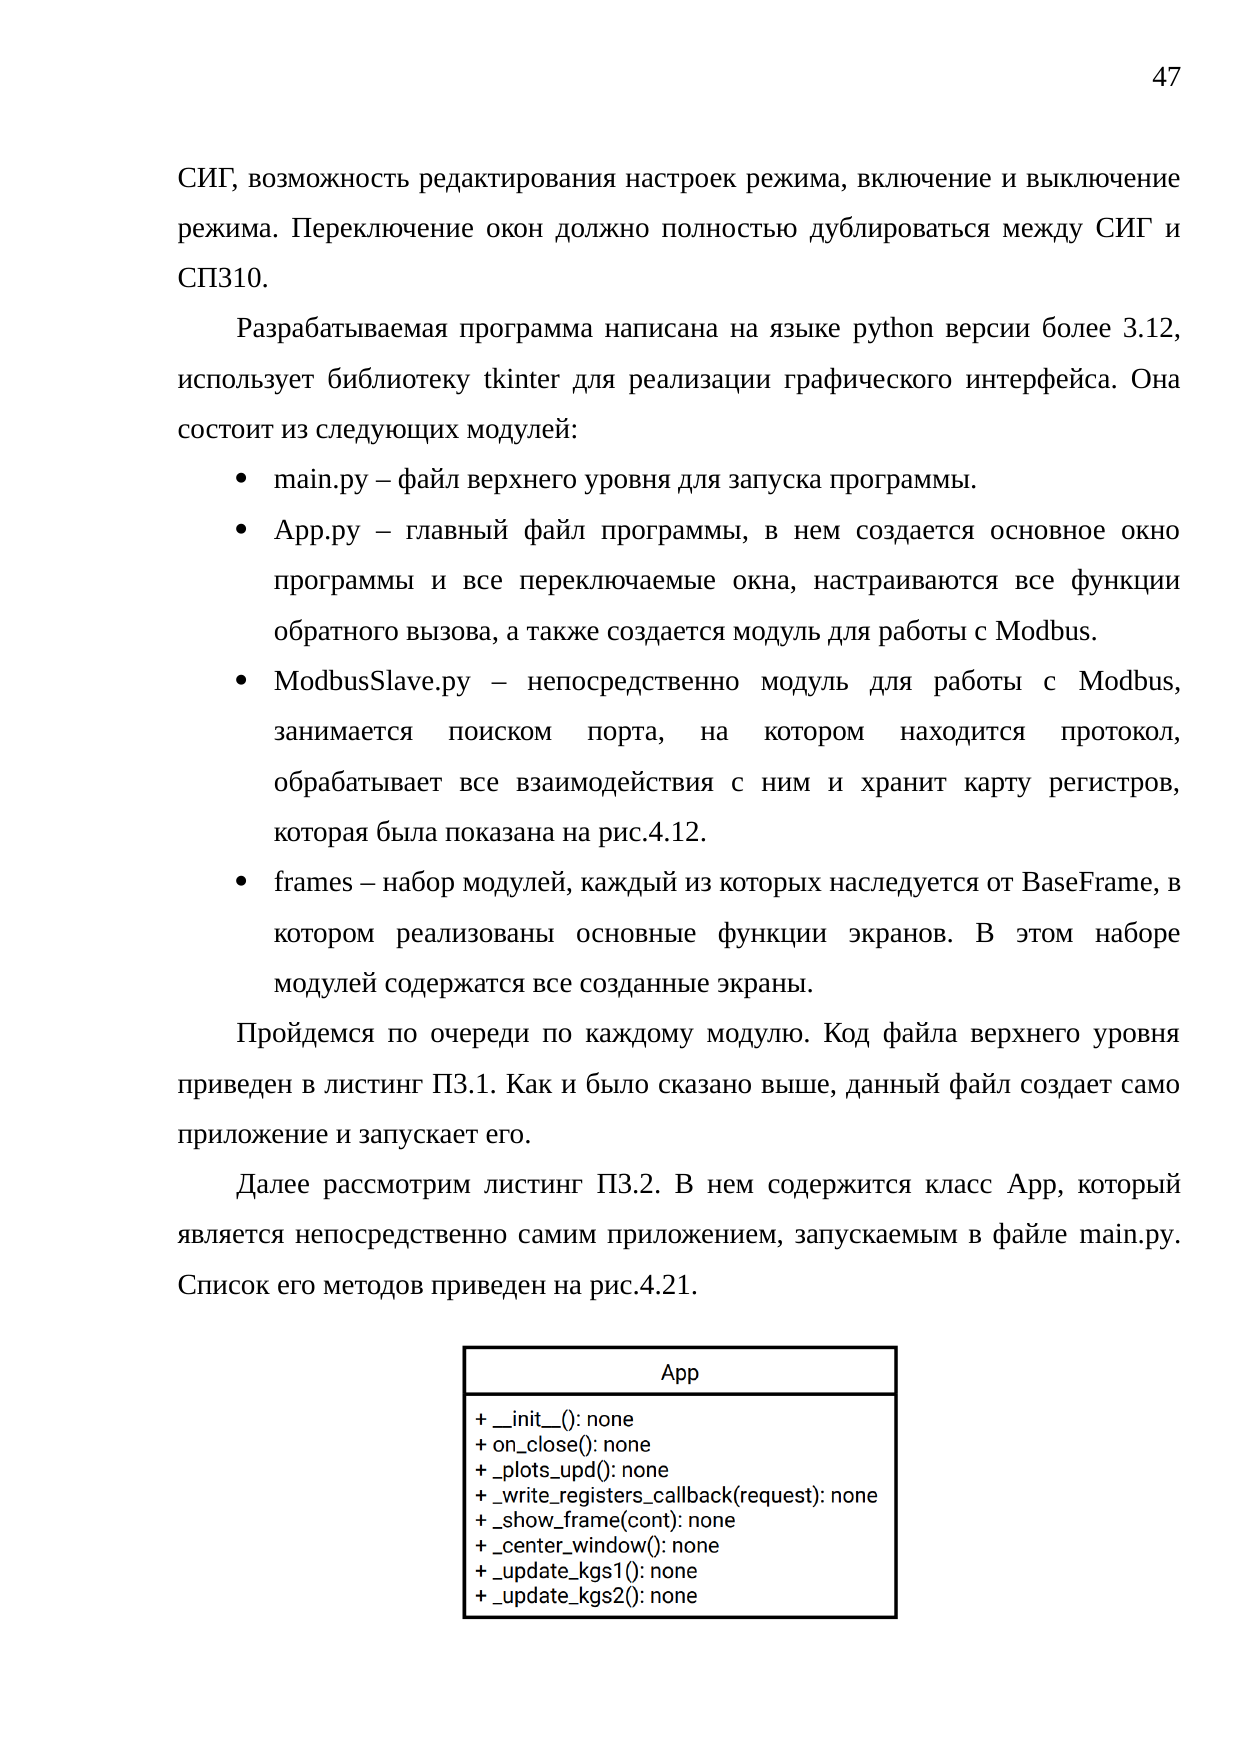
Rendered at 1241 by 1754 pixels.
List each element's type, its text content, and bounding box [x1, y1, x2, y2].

text Далее рассмотрим листинг П3.2. В нем содержится класс App, который является непосредственно самим приложением, запускаемым в файле main.py. Список его методов приведен на рис.4.21. [177, 1166, 1181, 1301]
list main.py – файл верхнего уровня для запуска программы. [236, 462, 1181, 495]
text Разрабатываемая программа написана на языке python версии более 3.12, использует библиотеку tkinter для реализации графического интерфейса. Она состоит из следующих модулей: [177, 311, 1181, 445]
list frames – набор модулей, каждый из которых наследуется от BaseFrame, в котором реализованы основные функции экранов. В этом наборе модулей содержатся все созданные экраны. [236, 864, 1181, 999]
picture [457, 1342, 901, 1623]
list ModbusSlave.py – непосредственно модуль для работы с Modbus, занимается поиском порта, на котором находится протокол, обрабатывает все взаимодействия с ним и хранит карту регистров, которая была показана на рис.4.12. [236, 663, 1181, 848]
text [177, 160, 1181, 294]
text Пройдемся по очереди по каждому модулю. Код файла верхнего уровня приведен в листинг П3.1. Как и было сказано выше, данный файл создает само приложение и запускает его. [177, 1015, 1181, 1149]
list App.py – главный файл программы, в нем создается основное окно программы и все переключаемые окна, настраиваются все функции обратного вызова, а также создается модуль для работы с Modbus. [236, 512, 1181, 646]
